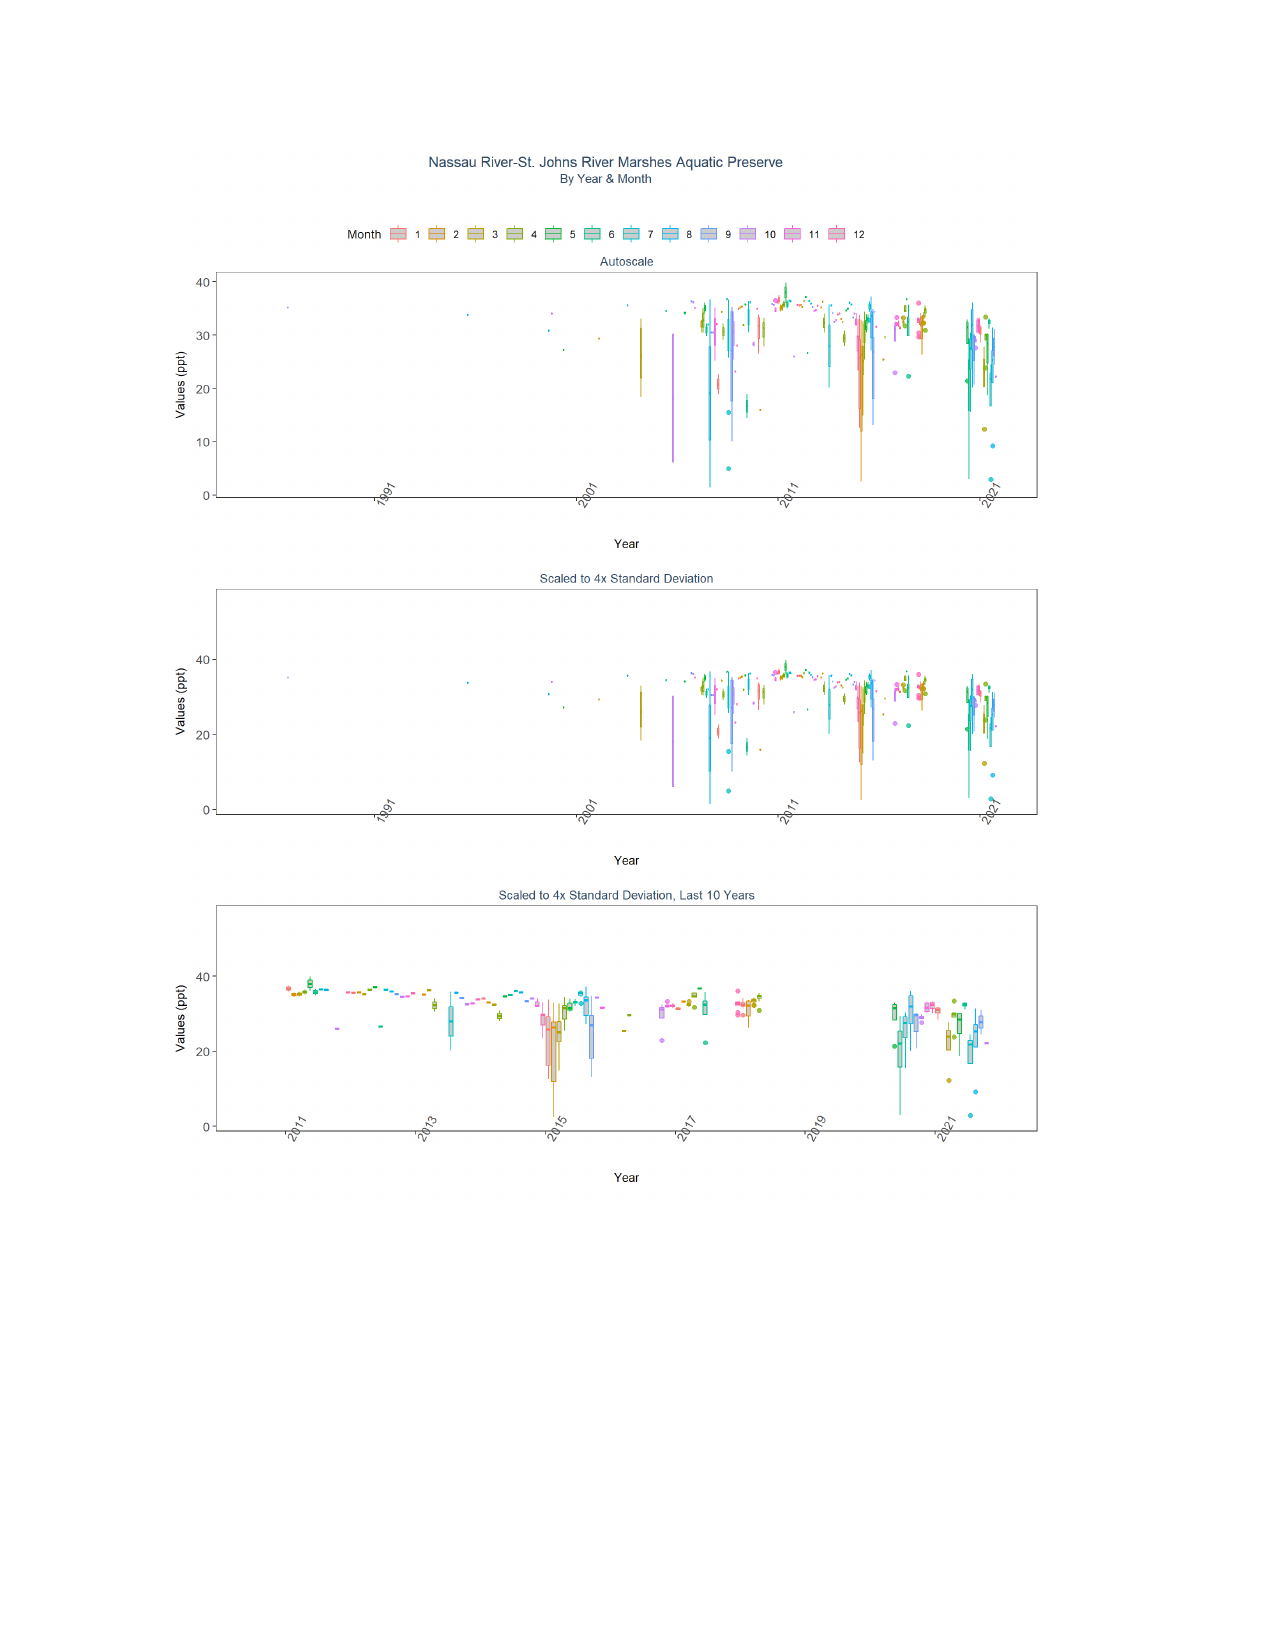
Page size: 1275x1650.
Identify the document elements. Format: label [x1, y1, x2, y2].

picture [168, 150, 1044, 1200]
